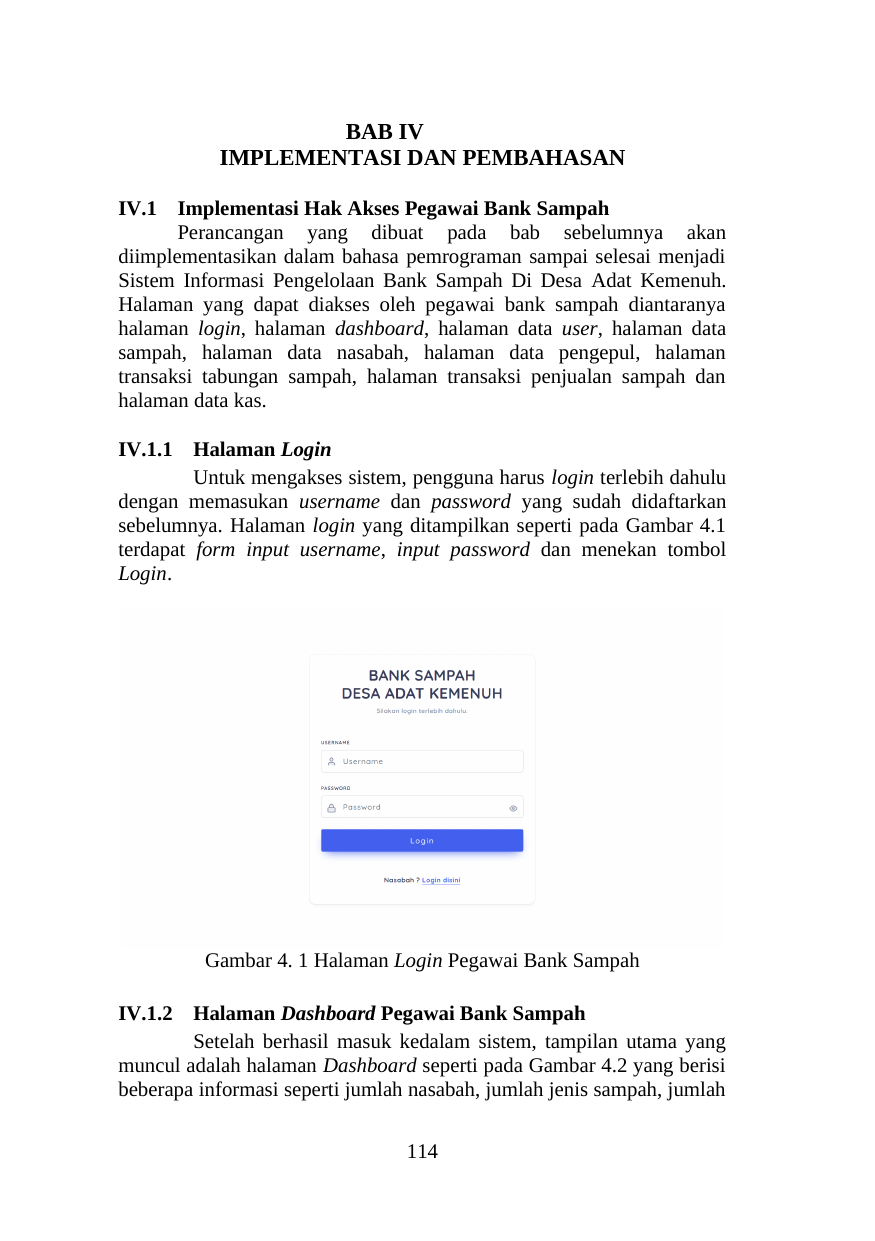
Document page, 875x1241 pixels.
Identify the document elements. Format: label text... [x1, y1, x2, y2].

text Gambar 4. 1 Halaman Login Pegawai Bank Sampah [118, 948, 726, 972]
picture [121, 609, 724, 949]
subtitle Implementasi Hak Akses Pegawai Bank Sampah [118, 196, 726, 220]
subtitle Halaman Login [118, 437, 726, 461]
subtitle Halaman Dashboard Pegawai Bank Sampah [118, 1001, 726, 1025]
subtitle Implementasi dan Pembahasan [118, 118, 726, 171]
text Perancangan yang dibuat pada bab sebelumnya akan diimplementasikan dalam bahasa pemrograman sampai selesai menjadi Sistem Informasi Pengelolaan Bank Sampah Di Desa Adat Kemenuh. Halaman yang dapat diakses oleh pegawai bank sampah diantaranya halaman login, halaman dashboard, halaman data user, halaman data sampah, halaman data nasabah, halaman data pengepul, halaman transaksi tabungan sampah, halaman transaksi penjualan sampah dan halaman data kas. [118, 220, 726, 412]
text Untuk mengakses sistem, pengguna harus login terlebih dahulu dengan memasukan username dan password yang sudah didaftarkan sebelumnya. Halaman login yang ditampilkan seperti pada Gambar 4.1 terdapat form input username, input password dan menekan tombol Login. [118, 465, 726, 585]
